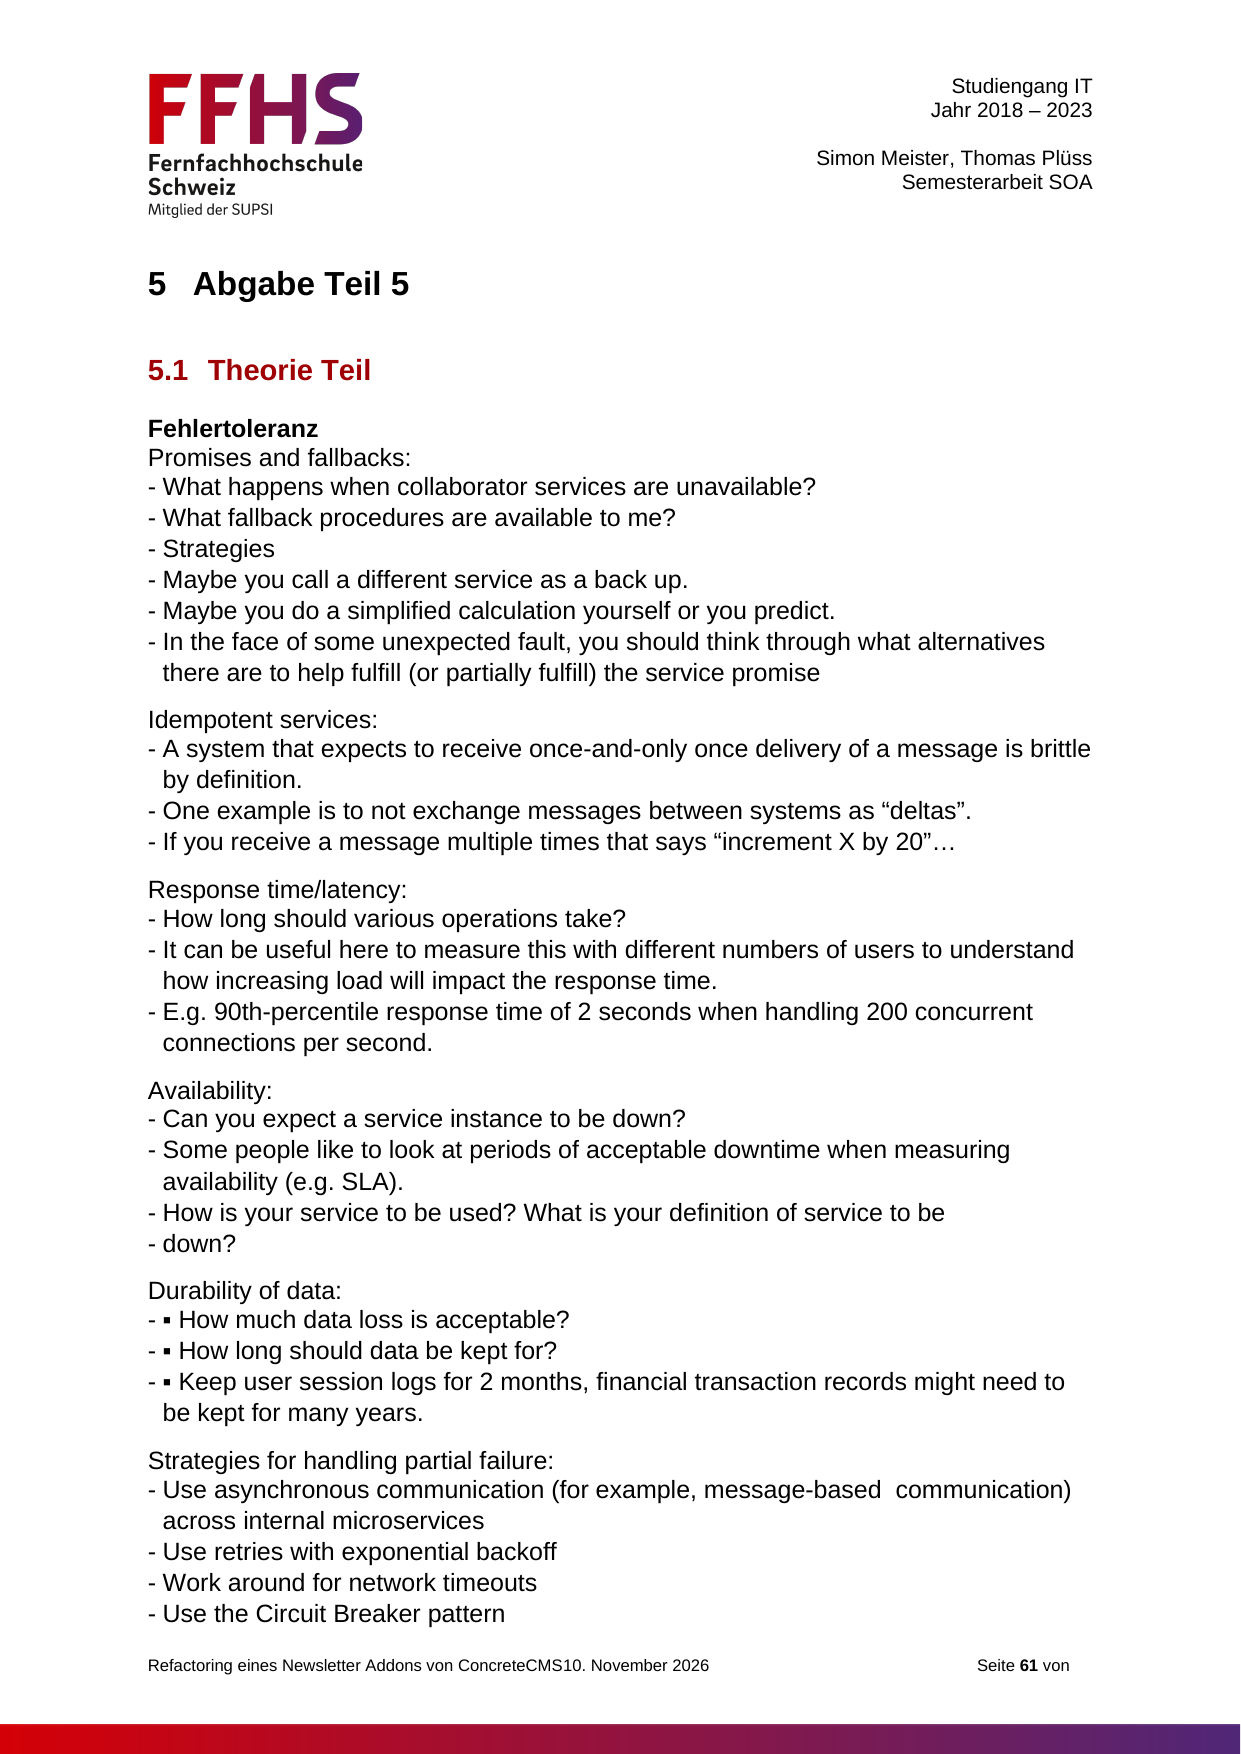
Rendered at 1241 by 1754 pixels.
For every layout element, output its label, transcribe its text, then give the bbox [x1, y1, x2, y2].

list One example is to not exchange messages between systems as “deltas”. [148, 796, 1092, 825]
list ▪ How much data loss is acceptable? [148, 1305, 1092, 1334]
list A system that expects to receive once-and-only once delivery of a message is brittle by definition. [148, 734, 1092, 794]
text Response time/latency: [148, 875, 1092, 904]
list What happens when collaborator services are unavailable? [148, 472, 1092, 500]
subtitle Abgabe Teil 5 [148, 264, 1092, 303]
list Use the Circuit Breaker pattern [148, 1599, 1092, 1628]
text Fehlertoleranz [148, 414, 1092, 443]
picture [148, 73, 363, 218]
list Use asynchronous communication (for example, message-based communication) across internal microservices [148, 1475, 1092, 1534]
list In the face of some unexpected fault, you should think through what alternatives there are to help fulfill (or partially fulfill) the service promise [148, 627, 1092, 687]
list E.g. 90th-percentile response time of 2 seconds when handling 200 concurrent connections per second. [148, 997, 1092, 1057]
text Strategies for handling partial failure: [148, 1446, 1092, 1475]
list Some people like to look at periods of acceptable downtime when measuring availability (e.g. SLA). [148, 1136, 1092, 1195]
text Durability of data: [148, 1276, 1092, 1305]
list down? [148, 1229, 1092, 1257]
list How long should various operations take? [148, 904, 1092, 933]
picture [0, 1724, 1241, 1754]
list Work around for network timeouts [148, 1568, 1092, 1597]
list ▪ Keep user session logs for 2 months, financial transaction records might need to be kept for many years. [148, 1367, 1092, 1427]
list Can you expect a service instance to be down? [148, 1104, 1092, 1133]
list Maybe you do a simplified calculation yourself or you predict. [148, 596, 1092, 624]
list What fallback procedures are available to me? [148, 503, 1092, 531]
list Use retries with exponential backoff [148, 1537, 1092, 1566]
text Idempotent services: [148, 706, 1092, 734]
subtitle Theorie Teil [148, 353, 1092, 386]
list How is your service to be used? What is your definition of service to be [148, 1198, 1092, 1226]
list Maybe you call a different service as a back up. [148, 565, 1092, 593]
list ▪ How long should data be kept for? [148, 1336, 1092, 1365]
text Promises and fallbacks: [148, 443, 1092, 472]
text Availability: [148, 1076, 1092, 1104]
list If you receive a message multiple times that says “increment X by 20”… [148, 827, 1092, 856]
list Strategies [148, 534, 1092, 562]
list It can be useful here to measure this with different numbers of users to understand how increasing load will impact the response time. [148, 935, 1092, 995]
